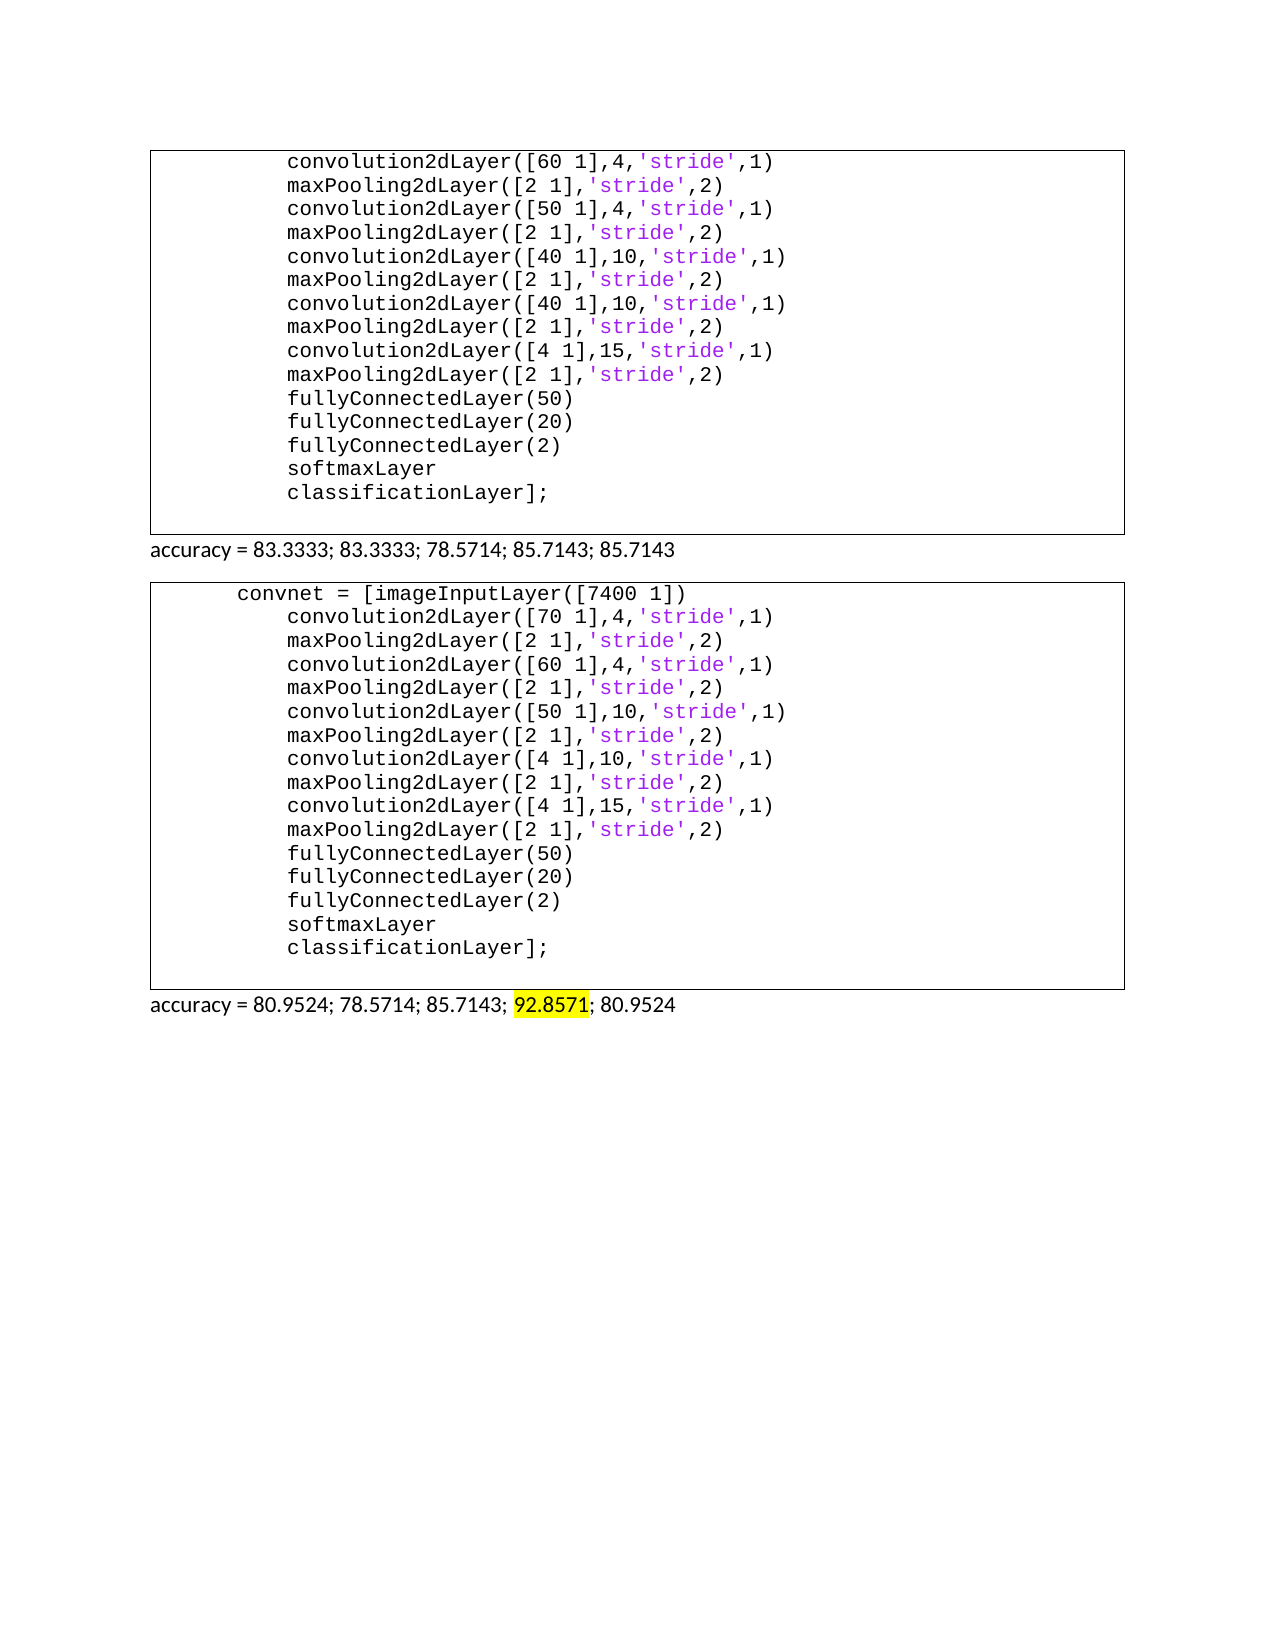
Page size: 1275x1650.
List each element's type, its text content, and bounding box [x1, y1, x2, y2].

text accuracy = 83.3333; 83.3333; 78.5714; 85.7143; 85.7143 [150, 535, 1125, 563]
text accuracy = 80.9524; 78.5714; 85.7143; 92.8571; 80.9524 [150, 990, 514, 1018]
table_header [151, 151, 1124, 534]
text accuracy = 80.9524; 78.5714; 85.7143; 92.8571; 80.9524 [589, 990, 1125, 1018]
table_header convnet = [imageInputLayer([7400 1]) convolution2dLayer([70 1],4,'stride',1) maxPooling2dLayer([2 1],'stride',2) convolution2dLayer([60 1],4,'stride',1) maxPooling2dLayer([2 1],'stride',2) convolution2dLayer([50 1],10,'stride',1) maxPooling2dLayer([2 1],'stride',2) convolution2dLayer([4 1],10,'stride',1) maxPooling2dLayer([2 1],'stride',2) convolution2dLayer([4 1],15,'stride',1) maxPooling2dLayer([2 1],'stride',2) fullyConnectedLayer(50) fullyConnectedLayer(20) fullyConnectedLayer(2) softmaxLayer classificationLayer]; [151, 583, 1124, 989]
